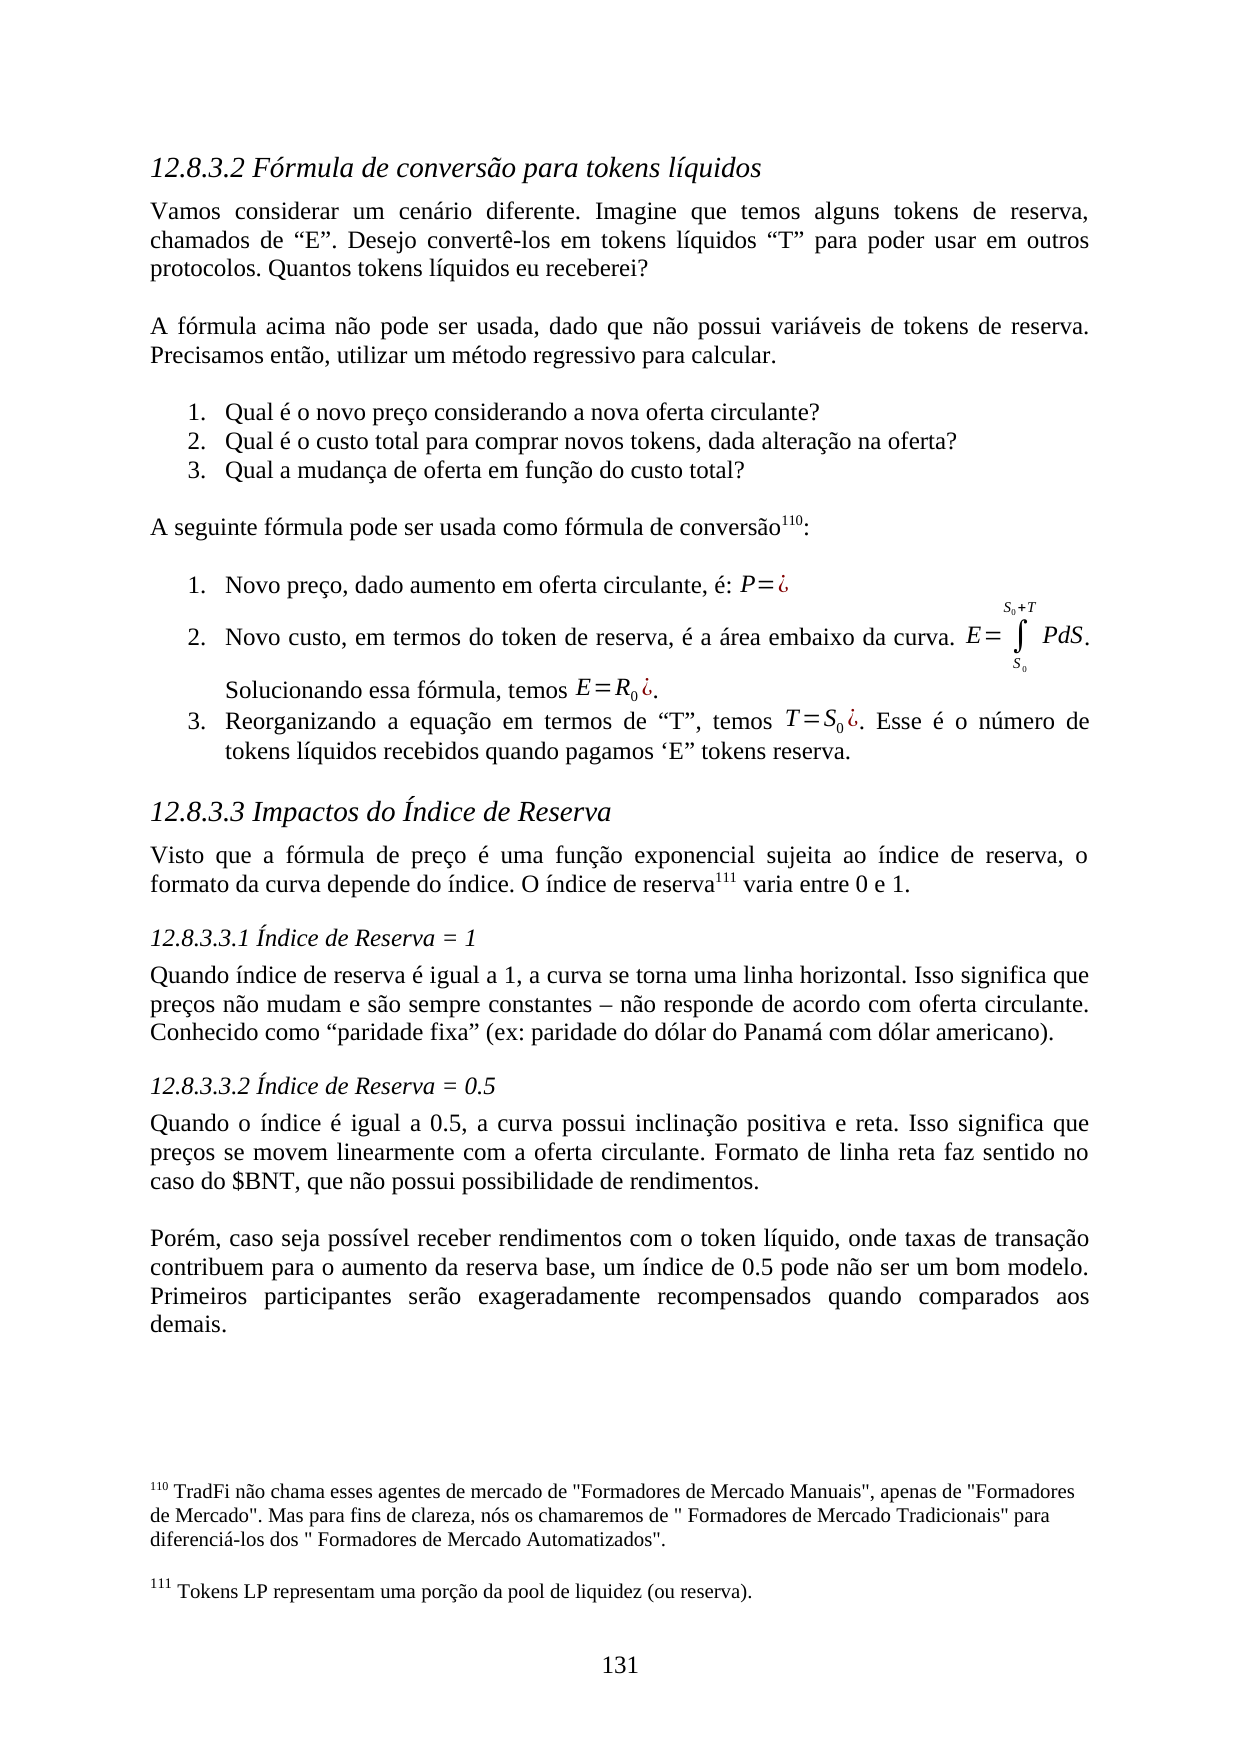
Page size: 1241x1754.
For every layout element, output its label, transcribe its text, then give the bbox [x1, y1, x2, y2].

list Novo preço, dado aumento em oferta circulante, é: [187, 570, 1090, 598]
subtitle Índice de Reserva = 1 [150, 923, 1090, 952]
list Qual a mudança de oferta em função do custo total? [187, 455, 1090, 483]
subtitle Impactos do Índice de Reserva [150, 794, 1090, 828]
text Quando índice de reserva é igual a 1, a curva se torna uma linha horizontal. Isso significa que preços não mudam e são sempre constantes – não responde de acordo com oferta circulante. Conhecido como “paridade fixa” (ex: paridade do dólar do Panamá com dólar americano). [150, 960, 1090, 1046]
text Vamos considerar um cenário diferente. Imagine que temos alguns tokens de reserva, chamados de “E”. Desejo convertê-los em tokens líquidos “T” para poder usar em outros protocolos. Quantos tokens líquidos eu receberei? [150, 196, 1090, 282]
subtitle Índice de Reserva = 0.5 [150, 1071, 1090, 1100]
text Porém, caso seja possível receber rendimentos com o token líquido, onde taxas de transação contribuem para o aumento da reserva base, um índice de 0.5 pode não ser um bom modelo. Primeiros participantes serão exageradamente recompensados quando comparados aos demais. [150, 1223, 1090, 1338]
list Reorganizando a equação em termos de “T”, temos . Esse é o número de tokens líquidos recebidos quando pagamos ‘E” tokens reserva. [187, 705, 1090, 765]
subtitle Fórmula de conversão para tokens líquidos [150, 150, 1090, 183]
text Visto que a fórmula de preço é uma função exponencial sujeita ao índice de reserva, o formato da curva depende do índice. O índice de reserva varia entre 0 e 1. [150, 840, 1090, 898]
list Qual é o custo total para comprar novos tokens, dada alteração na oferta? [187, 426, 1090, 455]
text A fórmula acima não pode ser usada, dado que não possui variáveis de tokens de reserva. Precisamos então, utilizar um método regressivo para calcular. [150, 311, 1090, 368]
text Quando o índice é igual a 0.5, a curva possui inclinação positiva e reta. Isso significa que preços se movem linearmente com a oferta circulante. Formato de linha reta faz sentido no caso do $BNT, que não possui possibilidade de rendimentos. [150, 1108, 1090, 1194]
list Novo custo, em termos do token de reserva, é a área embaixo da curva. . Solucionando essa fórmula, temos . [187, 598, 1090, 705]
text A seguinte fórmula pode ser usada como fórmula de conversão: [150, 512, 1090, 541]
list Qual é o novo preço considerando a nova oferta circulante? [187, 397, 1090, 426]
